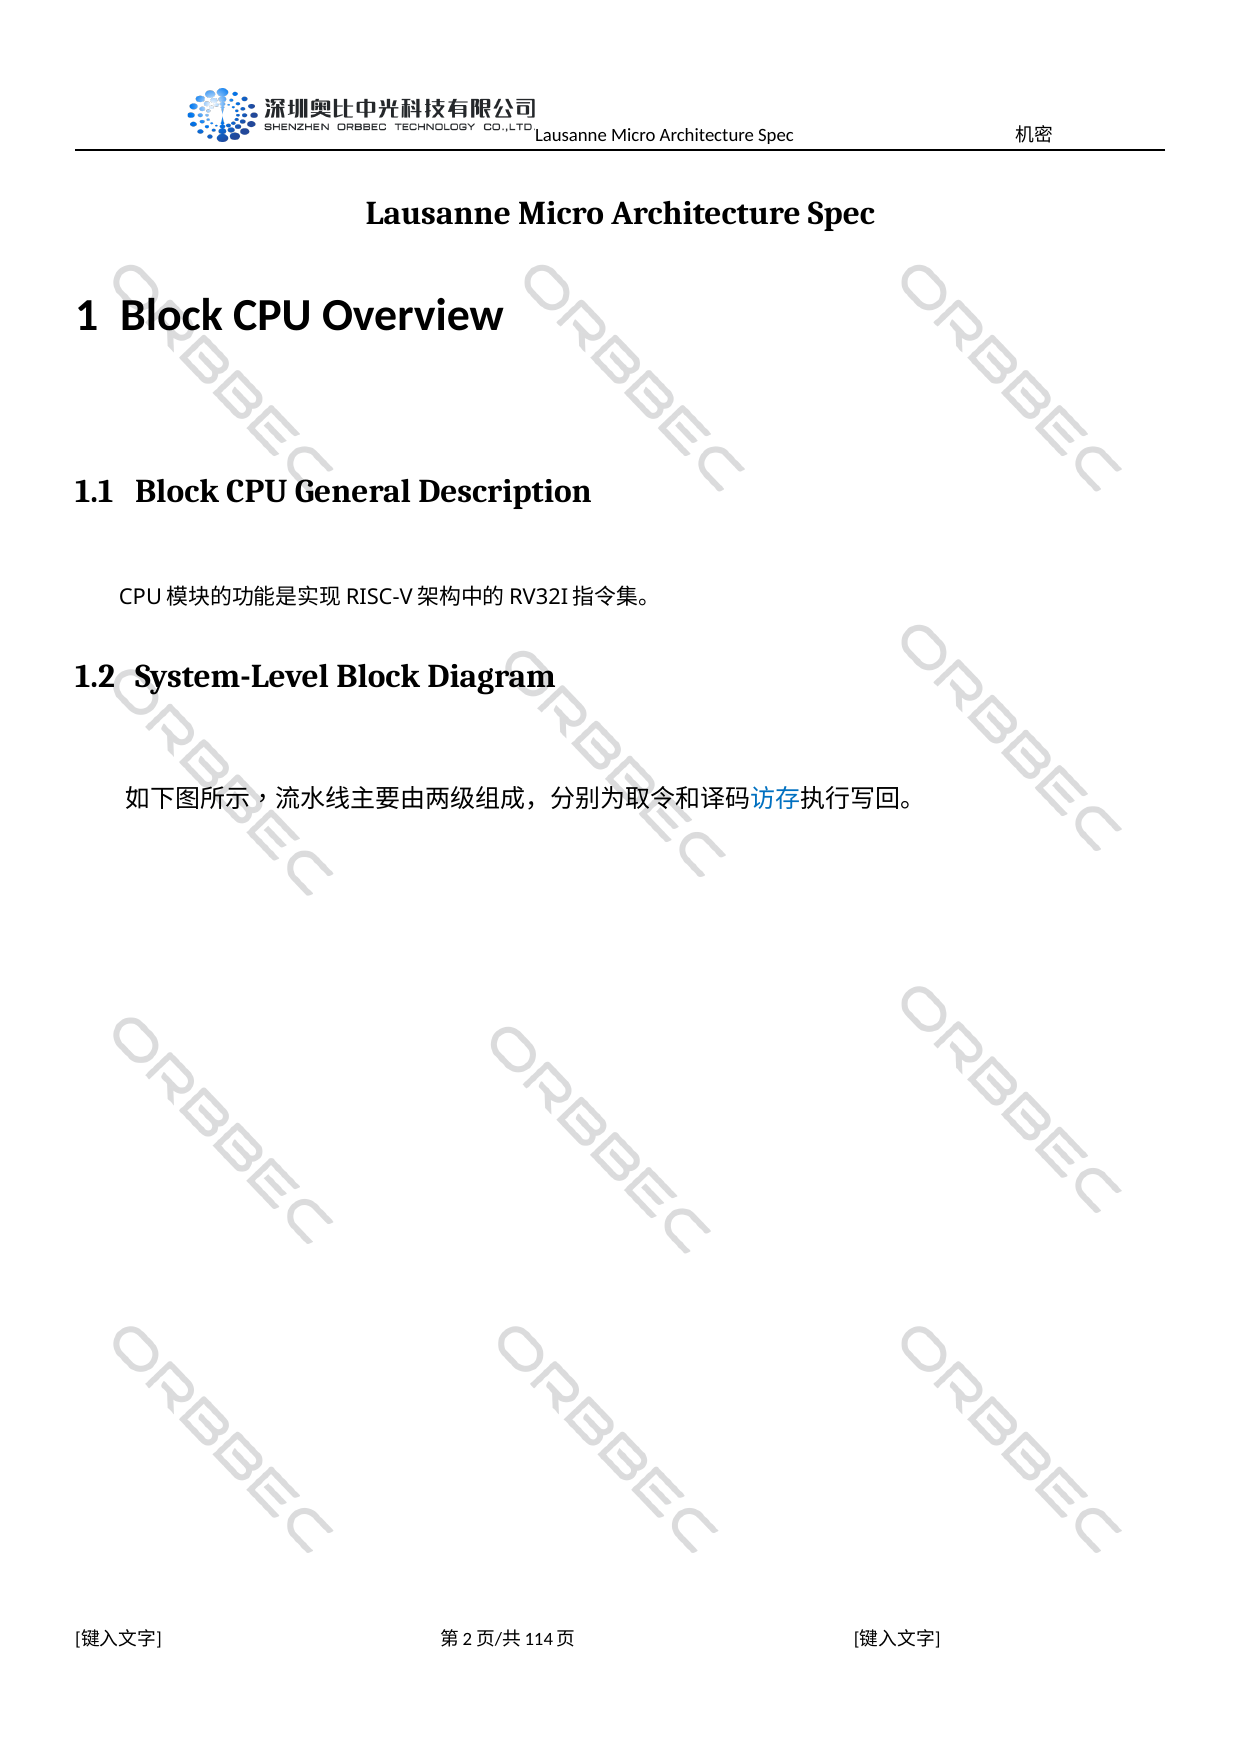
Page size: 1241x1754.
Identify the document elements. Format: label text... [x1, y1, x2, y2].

text 如下图所示，流水线主要由两级组成，分别为取令和译码访存执行写回。 [75, 764, 1165, 829]
subtitle System-Level Block Diagram [75, 644, 1165, 709]
subtitle Block CPU General Description [75, 459, 1165, 524]
picture [45, 63, 1195, 1690]
subtitle Block CPU Overview [75, 281, 1165, 346]
list CPU模块的功能是实现RISC-V架构中的RV32I指令集。 [75, 579, 1165, 611]
